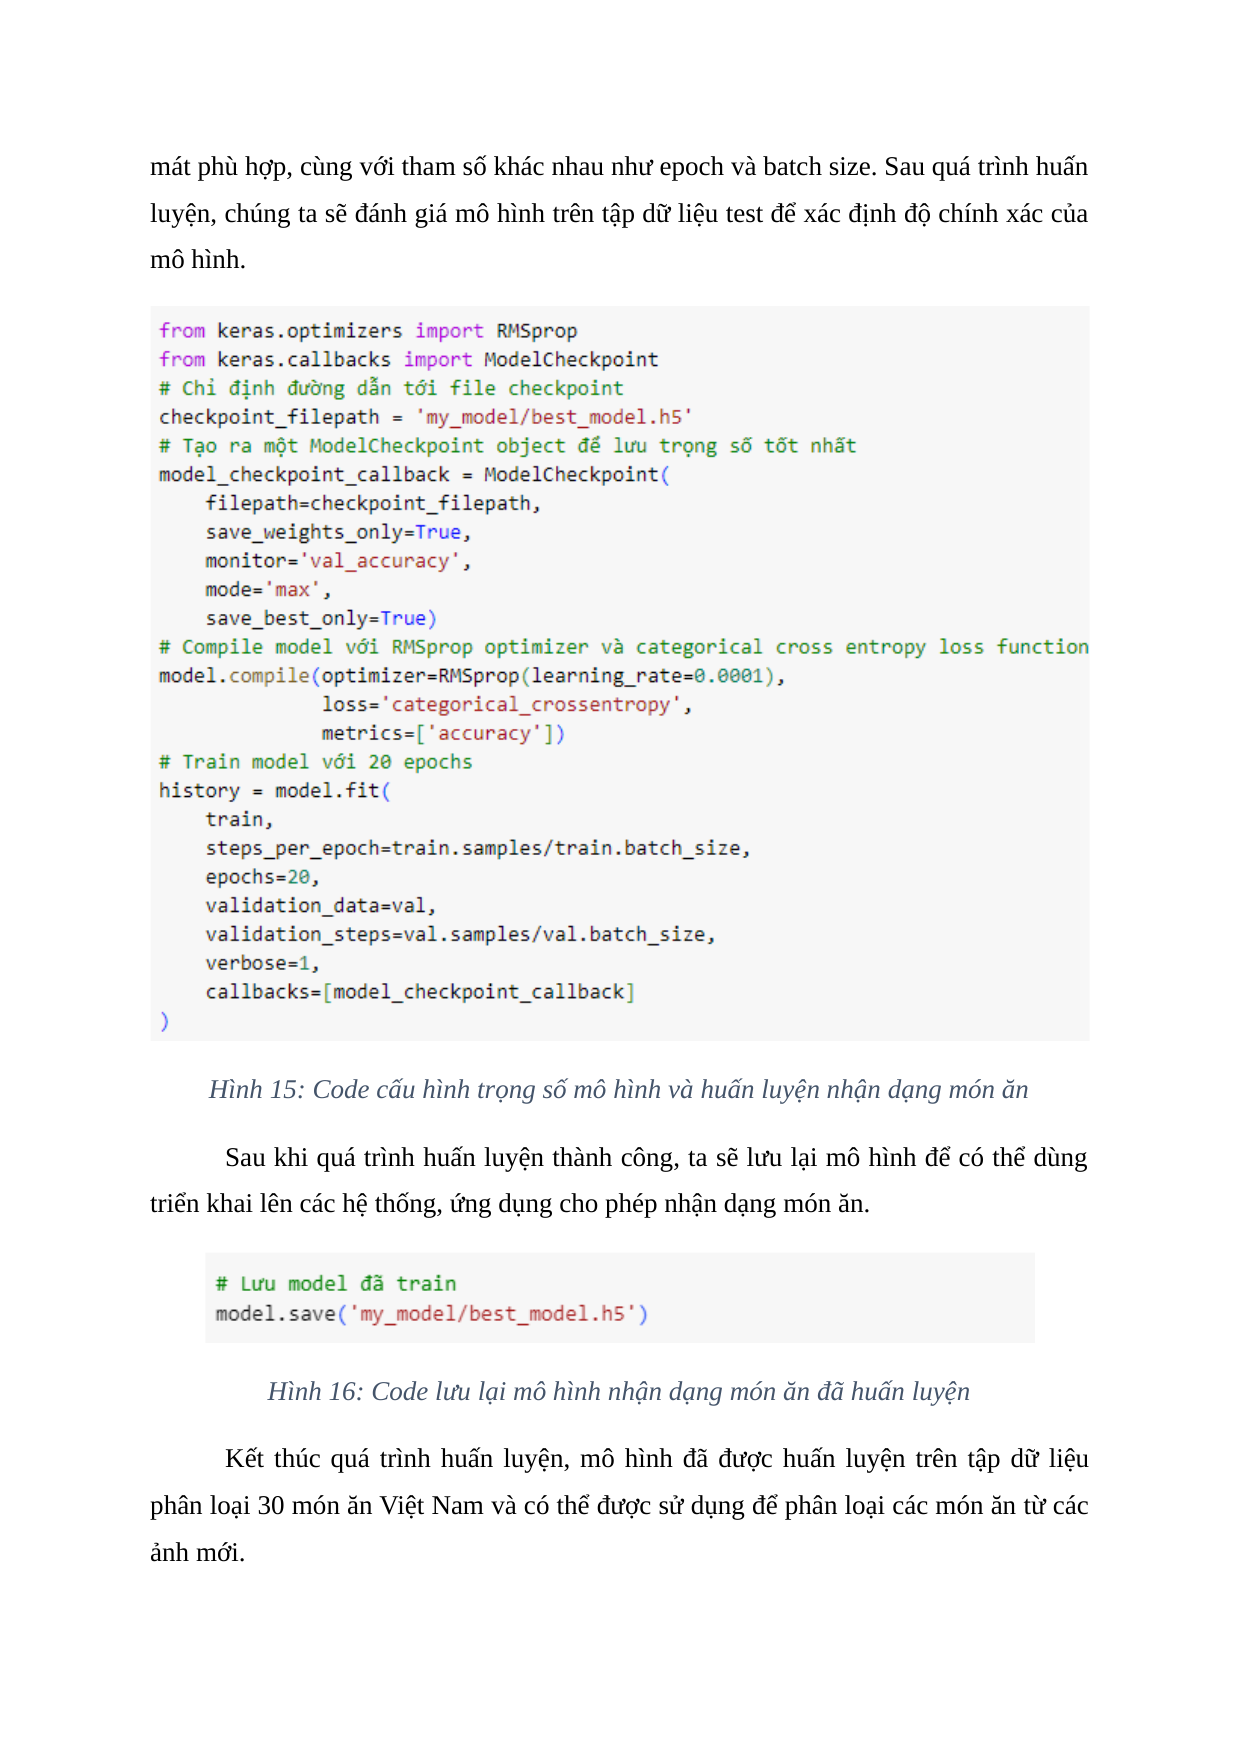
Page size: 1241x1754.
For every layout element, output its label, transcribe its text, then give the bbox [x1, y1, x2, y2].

picture [150, 306, 1090, 1041]
picture [205, 1250, 1035, 1343]
text Hình 15: Code cấu hình trọng số mô hình và huấn luyện nhận dạng món ăn [150, 1073, 1090, 1104]
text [150, 150, 1090, 274]
text Sau khi quá trình huấn luyện thành công, ta sẽ lưu lại mô hình để có thể dùng triển khai lên các hệ thống, ứng dụng cho phép nhận dạng món ăn. [150, 1141, 1090, 1218]
text Kết thúc quá trình huấn luyện, mô hình đã được huấn luyện trên tập dữ liệu phân loại 30 món ăn Việt Nam và có thể được sử dụng để phân loại các món ăn từ các ảnh mới. [150, 1443, 1090, 1567]
text Hình 16: Code lưu lại mô hình nhận dạng món ăn đã huấn luyện [150, 1375, 1090, 1406]
